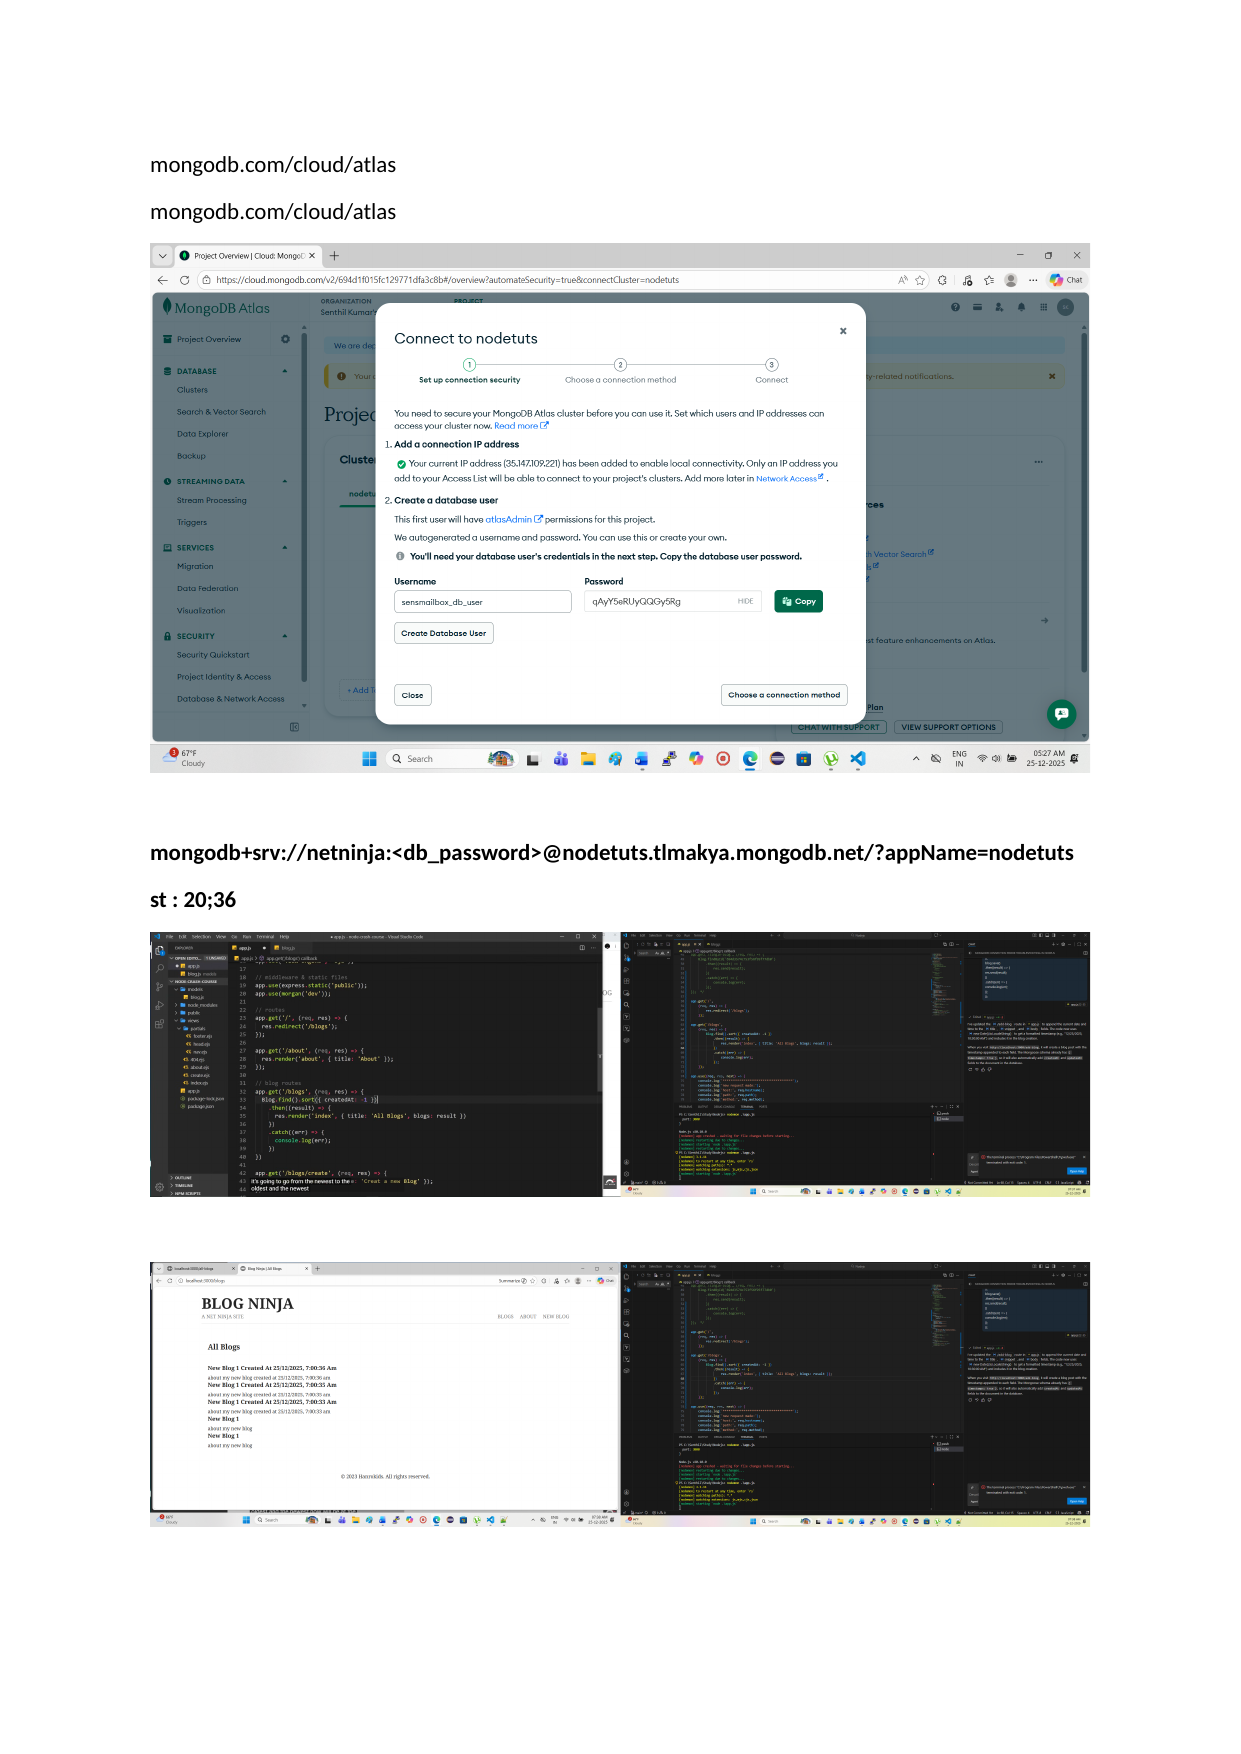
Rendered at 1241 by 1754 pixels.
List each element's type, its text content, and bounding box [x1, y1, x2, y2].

text mongodb.com/cloud/atlas [150, 150, 1090, 178]
picture [150, 1262, 1091, 1527]
picture [150, 932, 1091, 1197]
text mongodb+srv://netninja:<db_password>@nodetuts.tlmakya.mongodb.net/?appName=nodetuts [150, 838, 1090, 866]
text mongodb.com/cloud/atlas [150, 197, 1090, 225]
text st : 20;36 [150, 885, 1090, 913]
picture [150, 243, 1091, 773]
